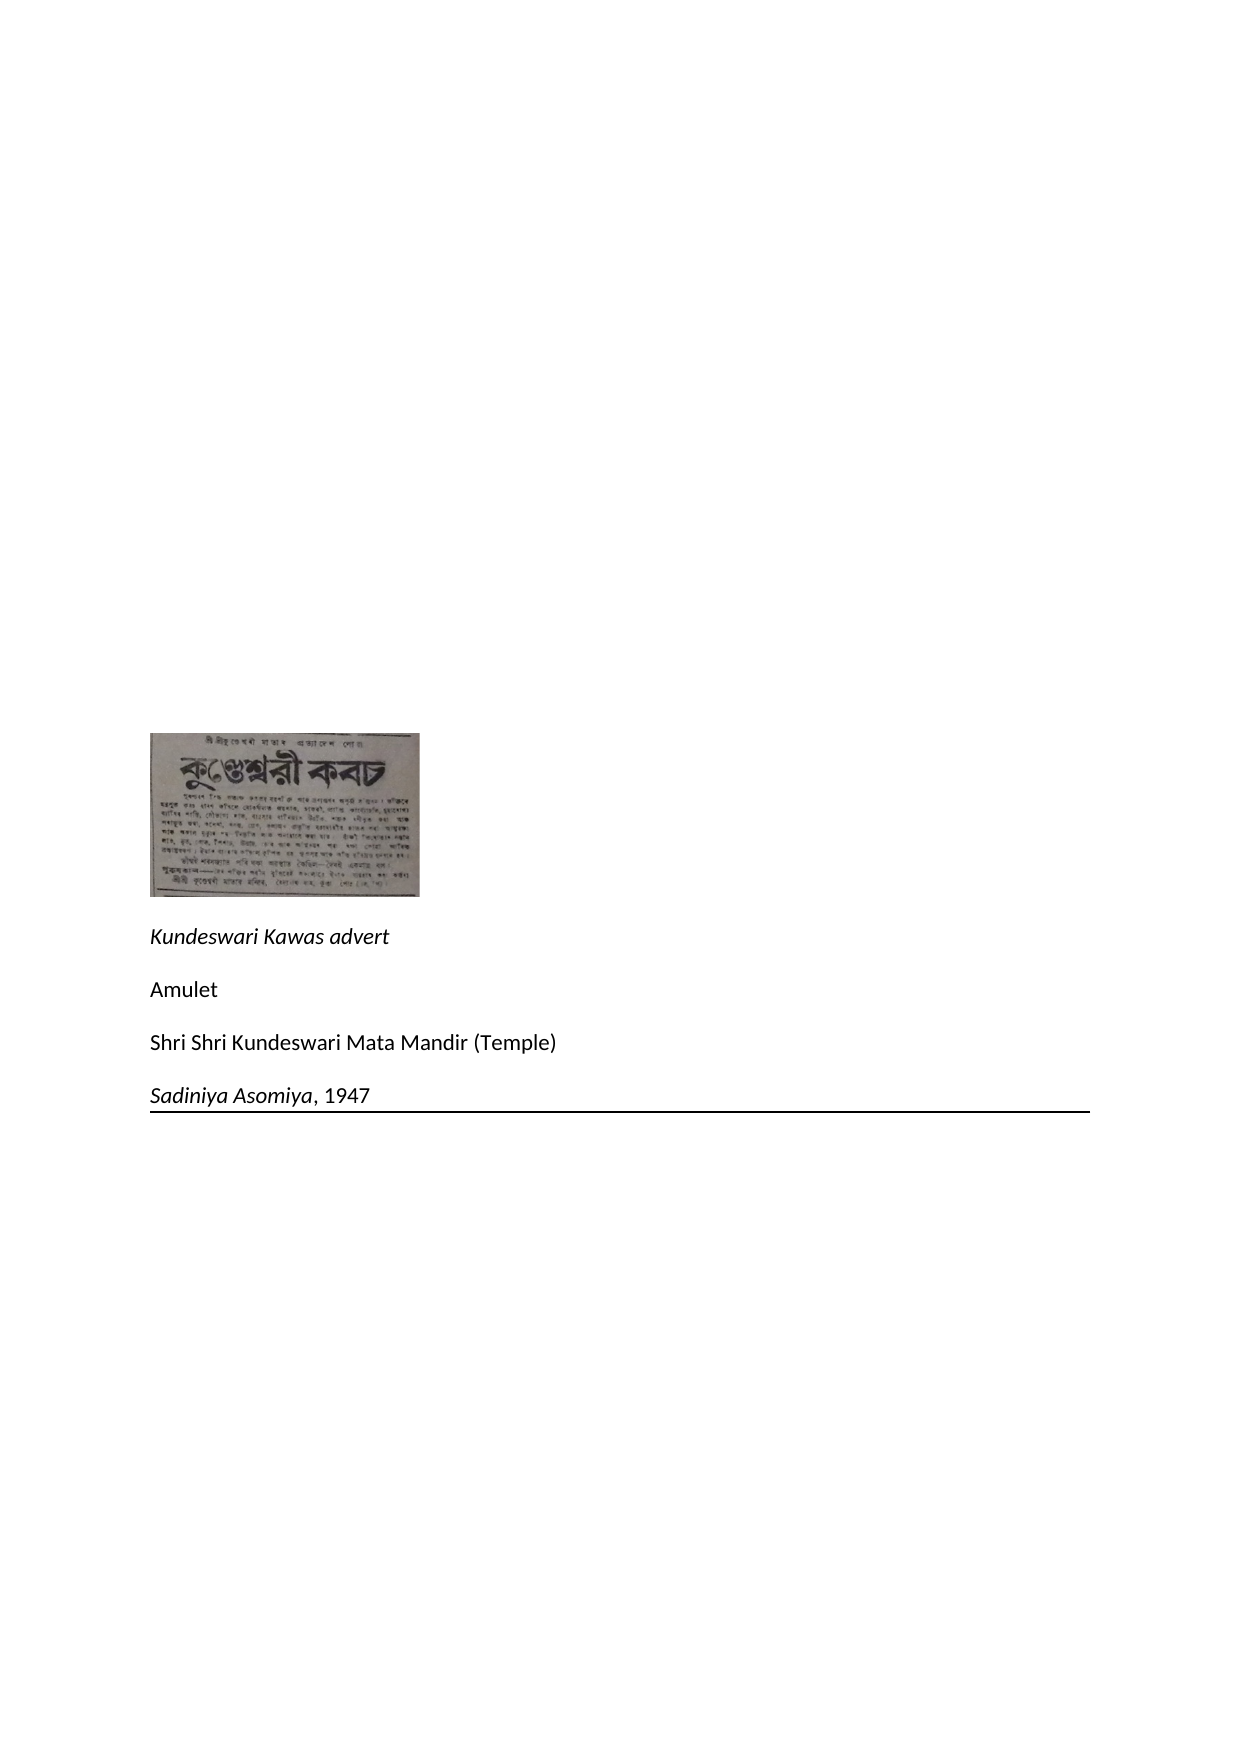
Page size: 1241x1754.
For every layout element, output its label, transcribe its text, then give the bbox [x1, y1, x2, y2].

text Shri Shri Kundeswari Mata Mandir (Temple) [150, 1028, 1090, 1056]
picture [150, 733, 420, 897]
text Amulet [150, 975, 1090, 1003]
text Kundeswari Kawas advert [150, 922, 1090, 950]
text Sadiniya Asomiya, 1947 [150, 1081, 1090, 1111]
